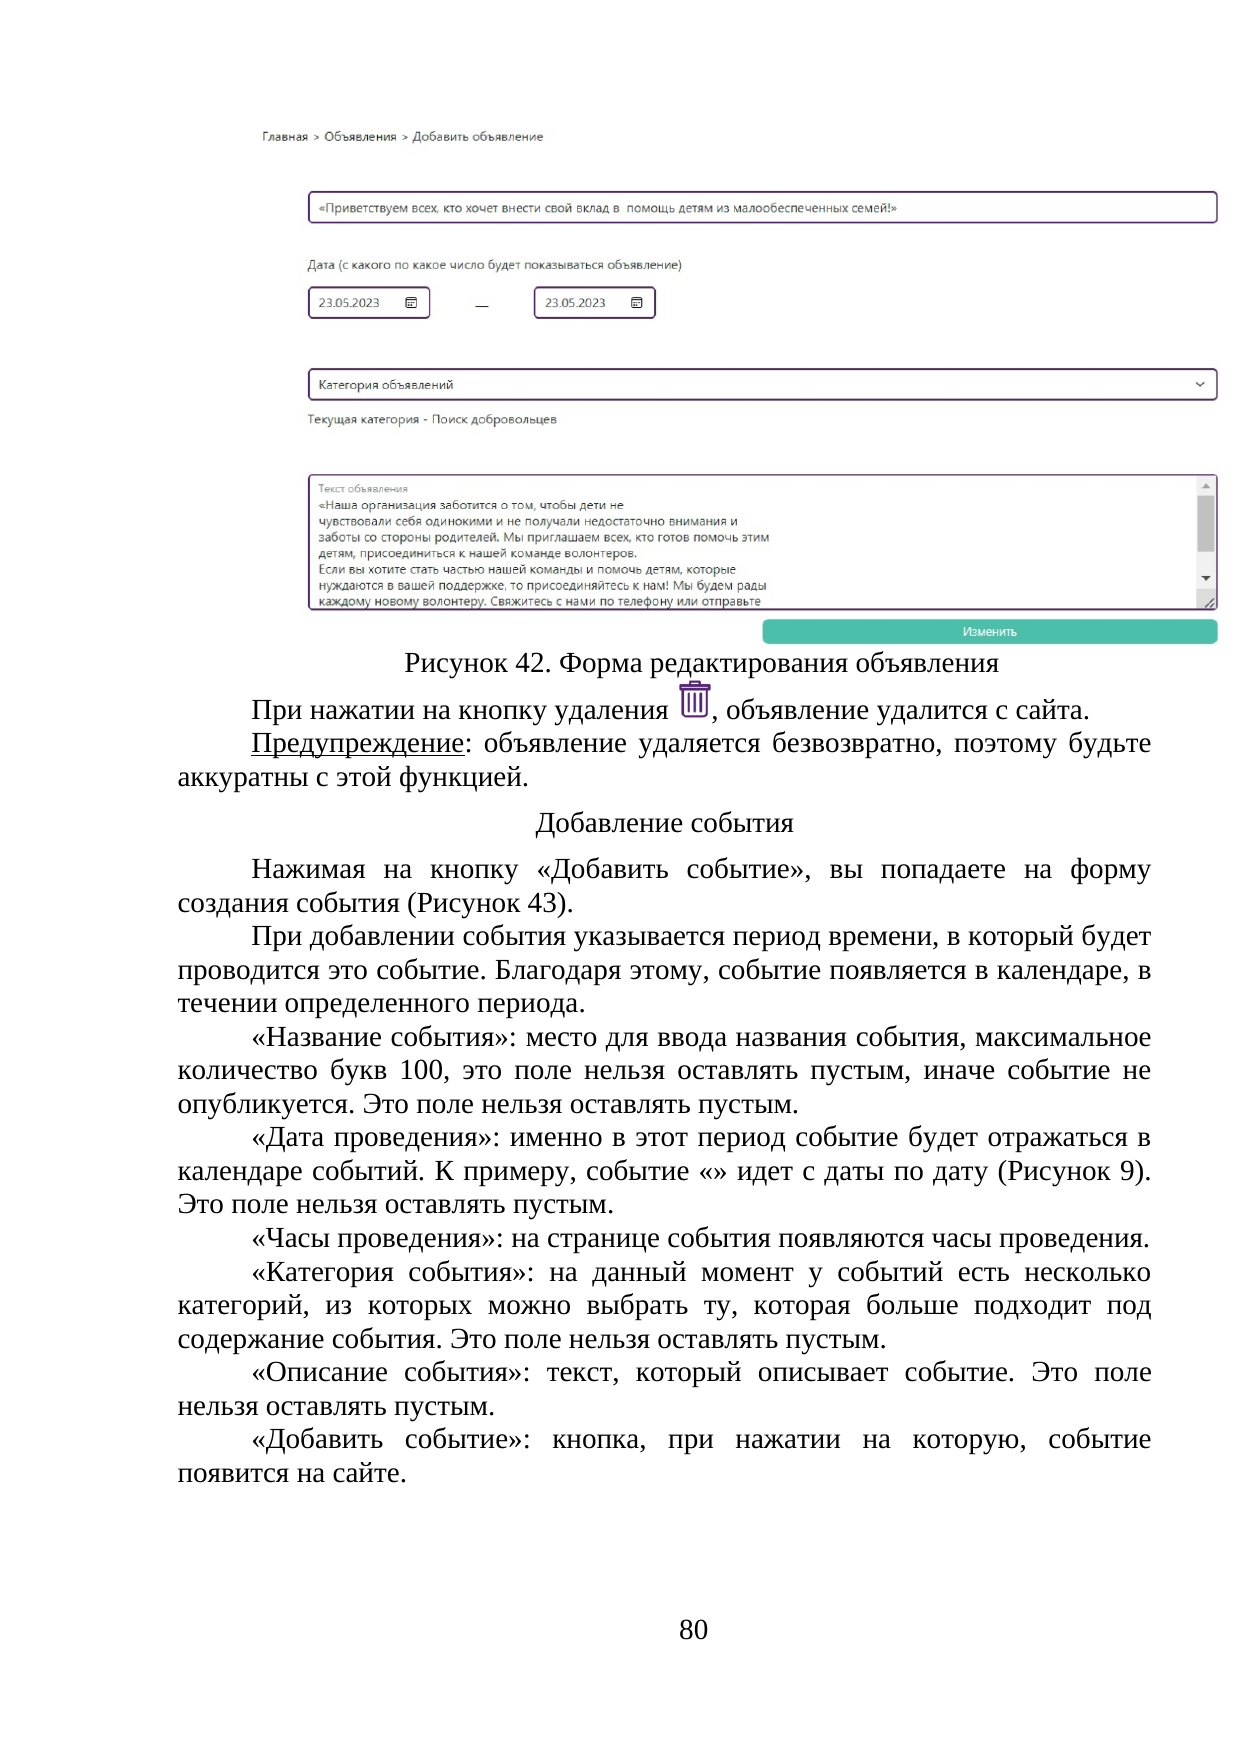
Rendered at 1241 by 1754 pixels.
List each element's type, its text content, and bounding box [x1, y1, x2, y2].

text При нажатии на кнопку удаления , объявление удалится с сайта. [177, 679, 1152, 726]
text «Часы проведения»: на странице события появляются часы проведения. [177, 1220, 1152, 1254]
text «Описание события»: текст, который описывает событие. Это поле нельзя оставлять пустым. [177, 1354, 1152, 1421]
text Предупреждение: объявление удаляется безвозвратно, поэтому будьте аккуратны с этой функцией. [177, 726, 1152, 793]
text «Категория события»: на данный момент у событий есть несколько категорий, из которых можно выбрать ту, которая больше подходит под содержание события. Это поле нельзя оставлять пустым. [177, 1254, 1152, 1354]
text «Название события»: место для ввода названия события, максимальное количество букв 100, это поле нельзя оставлять пустым, иначе событие не опубликуется. Это поле нельзя оставлять пустым. [177, 1019, 1152, 1119]
picture [251, 118, 1226, 646]
picture [676, 678, 712, 720]
text «Добавить событие»: кнопка, при нажатии на которую, событие появится на сайте. [177, 1421, 1152, 1488]
text При добавлении события указывается период времени, в который будет проводится это событие. Благодаря этому, событие появляется в календаре, в течении определенного периода. [177, 918, 1152, 1019]
text Нажимая на кнопку «Добавить событие», вы попадаете на форму создания события (Рисунок 43). [177, 851, 1152, 918]
subtitle Добавление события [177, 805, 1152, 839]
text «Дата проведения»: именно в этот период событие будет отражаться в календаре событий. К примеру, событие «» идет с даты по дату (Рисунок 9). Это поле нельзя оставлять пустым. [177, 1119, 1152, 1220]
